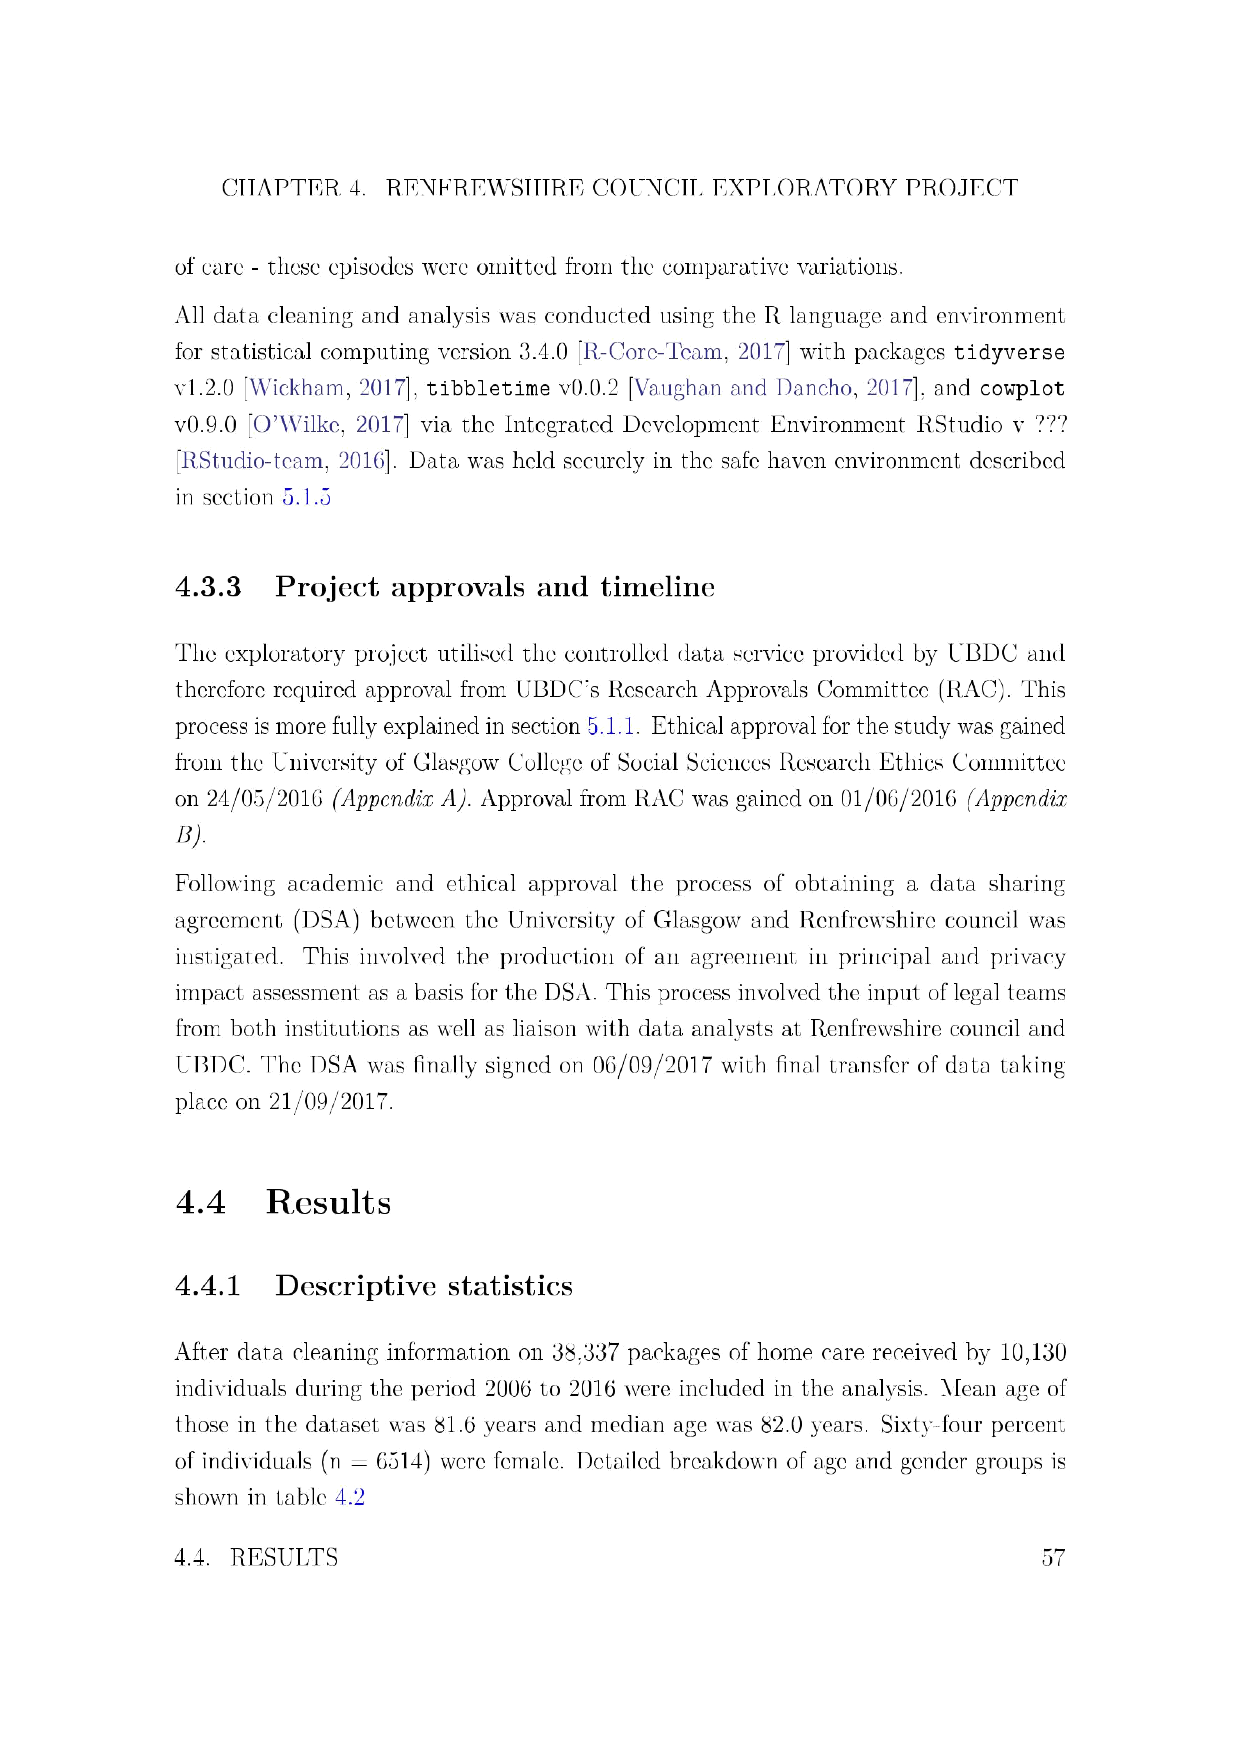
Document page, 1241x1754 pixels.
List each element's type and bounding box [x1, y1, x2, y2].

picture [173, 1016, 1067, 1043]
picture [173, 821, 207, 851]
picture [173, 486, 332, 507]
picture [173, 944, 1068, 971]
picture [173, 1272, 574, 1303]
picture [172, 411, 1069, 440]
picture [173, 254, 904, 281]
picture [173, 1485, 366, 1507]
picture [1040, 1546, 1067, 1568]
picture [173, 1376, 1069, 1403]
picture [176, 447, 1067, 476]
picture [172, 1339, 1068, 1367]
picture [172, 375, 1066, 403]
picture [173, 785, 1068, 814]
picture [173, 1412, 1067, 1439]
picture [173, 980, 1067, 1007]
picture [174, 1186, 392, 1216]
picture [173, 713, 1067, 741]
picture [173, 676, 1067, 705]
picture [173, 641, 1067, 668]
picture [173, 338, 1066, 367]
picture [173, 573, 716, 604]
picture [173, 1051, 1067, 1081]
picture [172, 1546, 339, 1568]
picture [173, 750, 1067, 777]
picture [221, 176, 1020, 198]
picture [172, 303, 1067, 330]
picture [173, 1447, 1067, 1477]
picture [173, 1088, 394, 1117]
picture [173, 871, 1067, 898]
picture [173, 906, 1067, 936]
